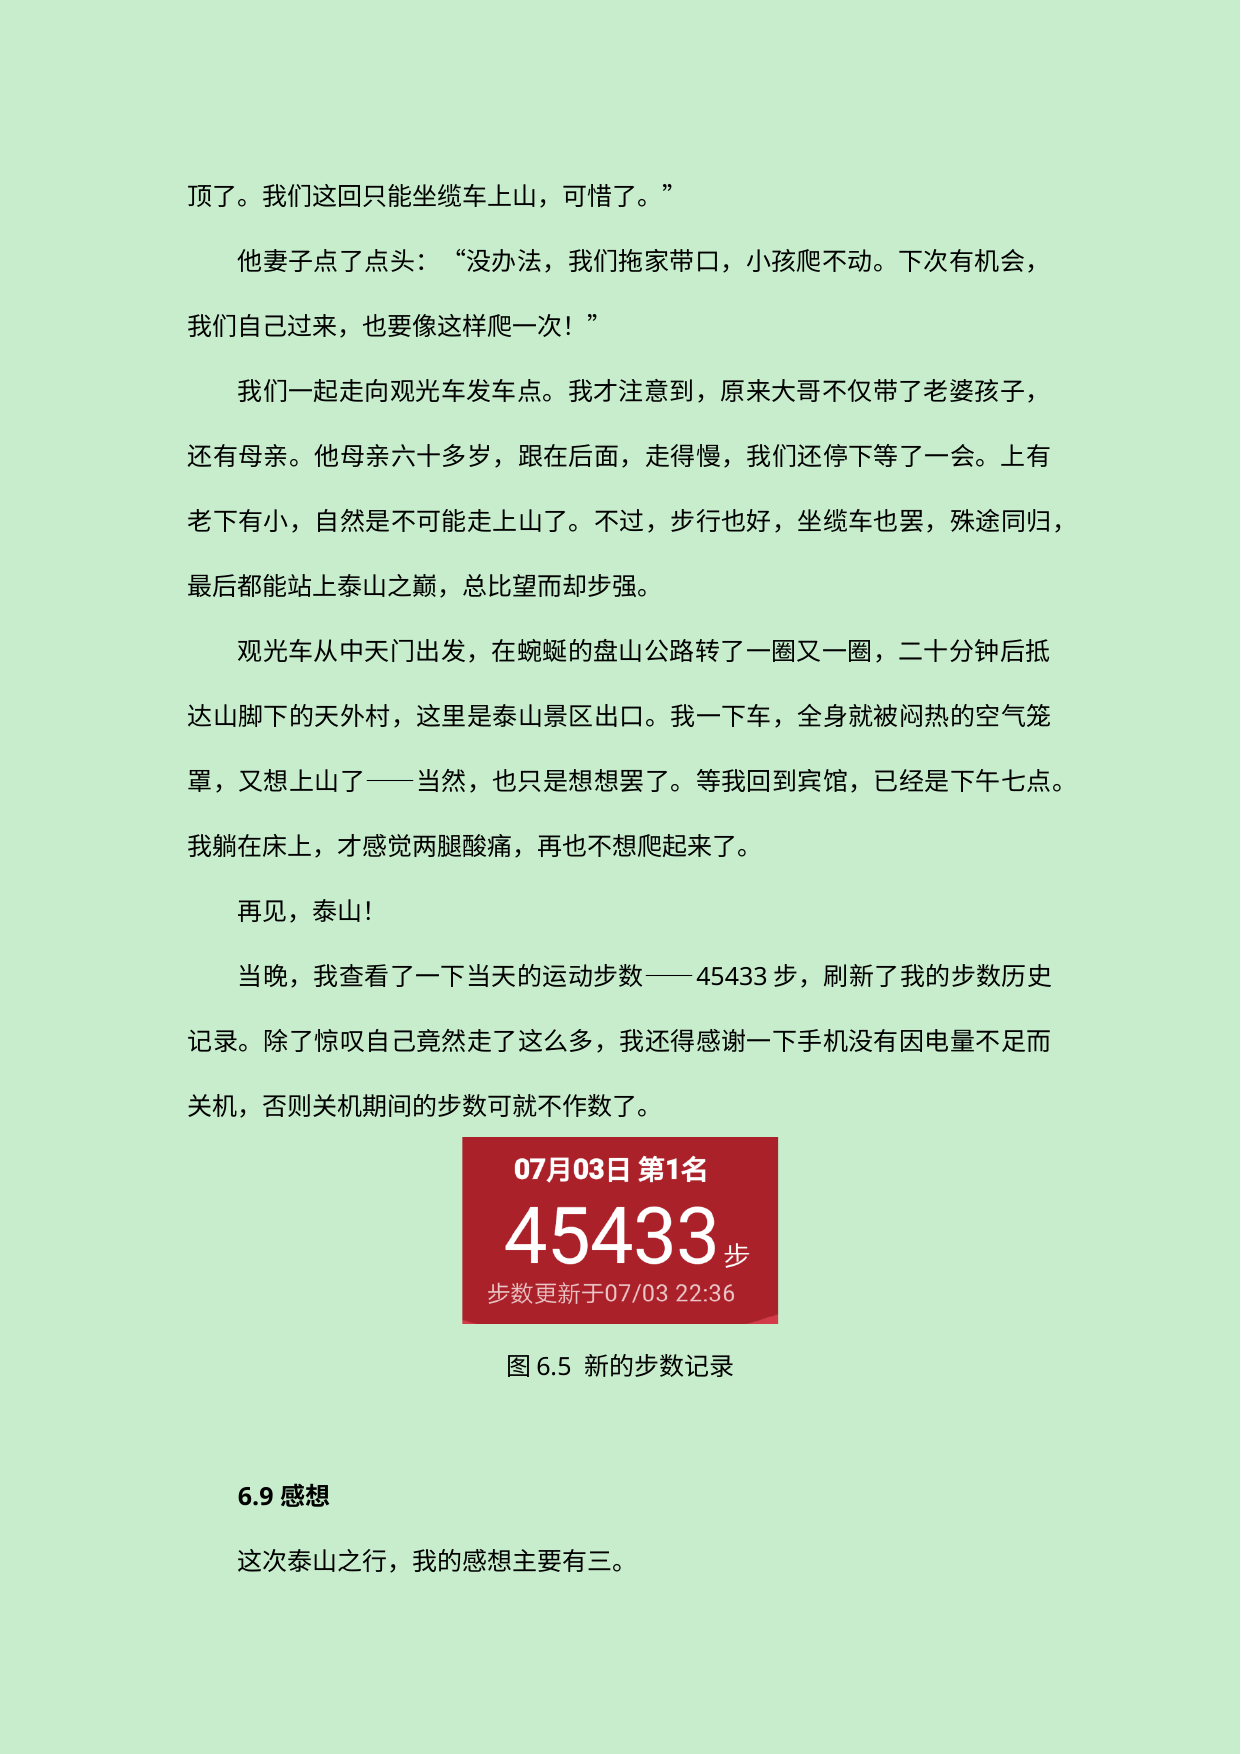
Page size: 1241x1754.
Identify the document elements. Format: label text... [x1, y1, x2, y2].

text 观光车从中天门出发，在蜿蜒的盘山公路转了一圈又一圈，二十分钟后抵达山脚下的天外村，这里是泰山景区出口。我一下车，全身就被闷热的空气笼罩，又想上山了——当然，也只是想想罢了。等我回到宾馆，已经是下午七点。我躺在床上，才感觉两腿酸痛，再也不想爬起来了。 [187, 617, 1053, 877]
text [187, 162, 1053, 227]
text 他妻子点了点头：“没办法，我们拖家带口，小孩爬不动。下次有机会，我们自己过来，也要像这样爬一次！” [187, 227, 1053, 357]
picture [462, 1137, 779, 1324]
text 再见，泰山！ [187, 877, 1053, 942]
text 这次泰山之行，我的感想主要有三。 [187, 1527, 1053, 1592]
text 图6.5 新的步数记录 [187, 1332, 1053, 1397]
text 我们一起走向观光车发车点。我才注意到，原来大哥不仅带了老婆孩子，还有母亲。他母亲六十多岁，跟在后面，走得慢，我们还停下等了一会。上有老下有小，自然是不可能走上山了。不过，步行也好，坐缆车也罢，殊途同归，最后都能站上泰山之巅，总比望而却步强。 [187, 357, 1053, 617]
text 当晚，我查看了一下当天的运动步数——45433步，刷新了我的步数历史记录。除了惊叹自己竟然走了这么多，我还得感谢一下手机没有因电量不足而关机，否则关机期间的步数可就不作数了。 [187, 942, 1053, 1137]
text 6.9 感想 [187, 1462, 1053, 1527]
